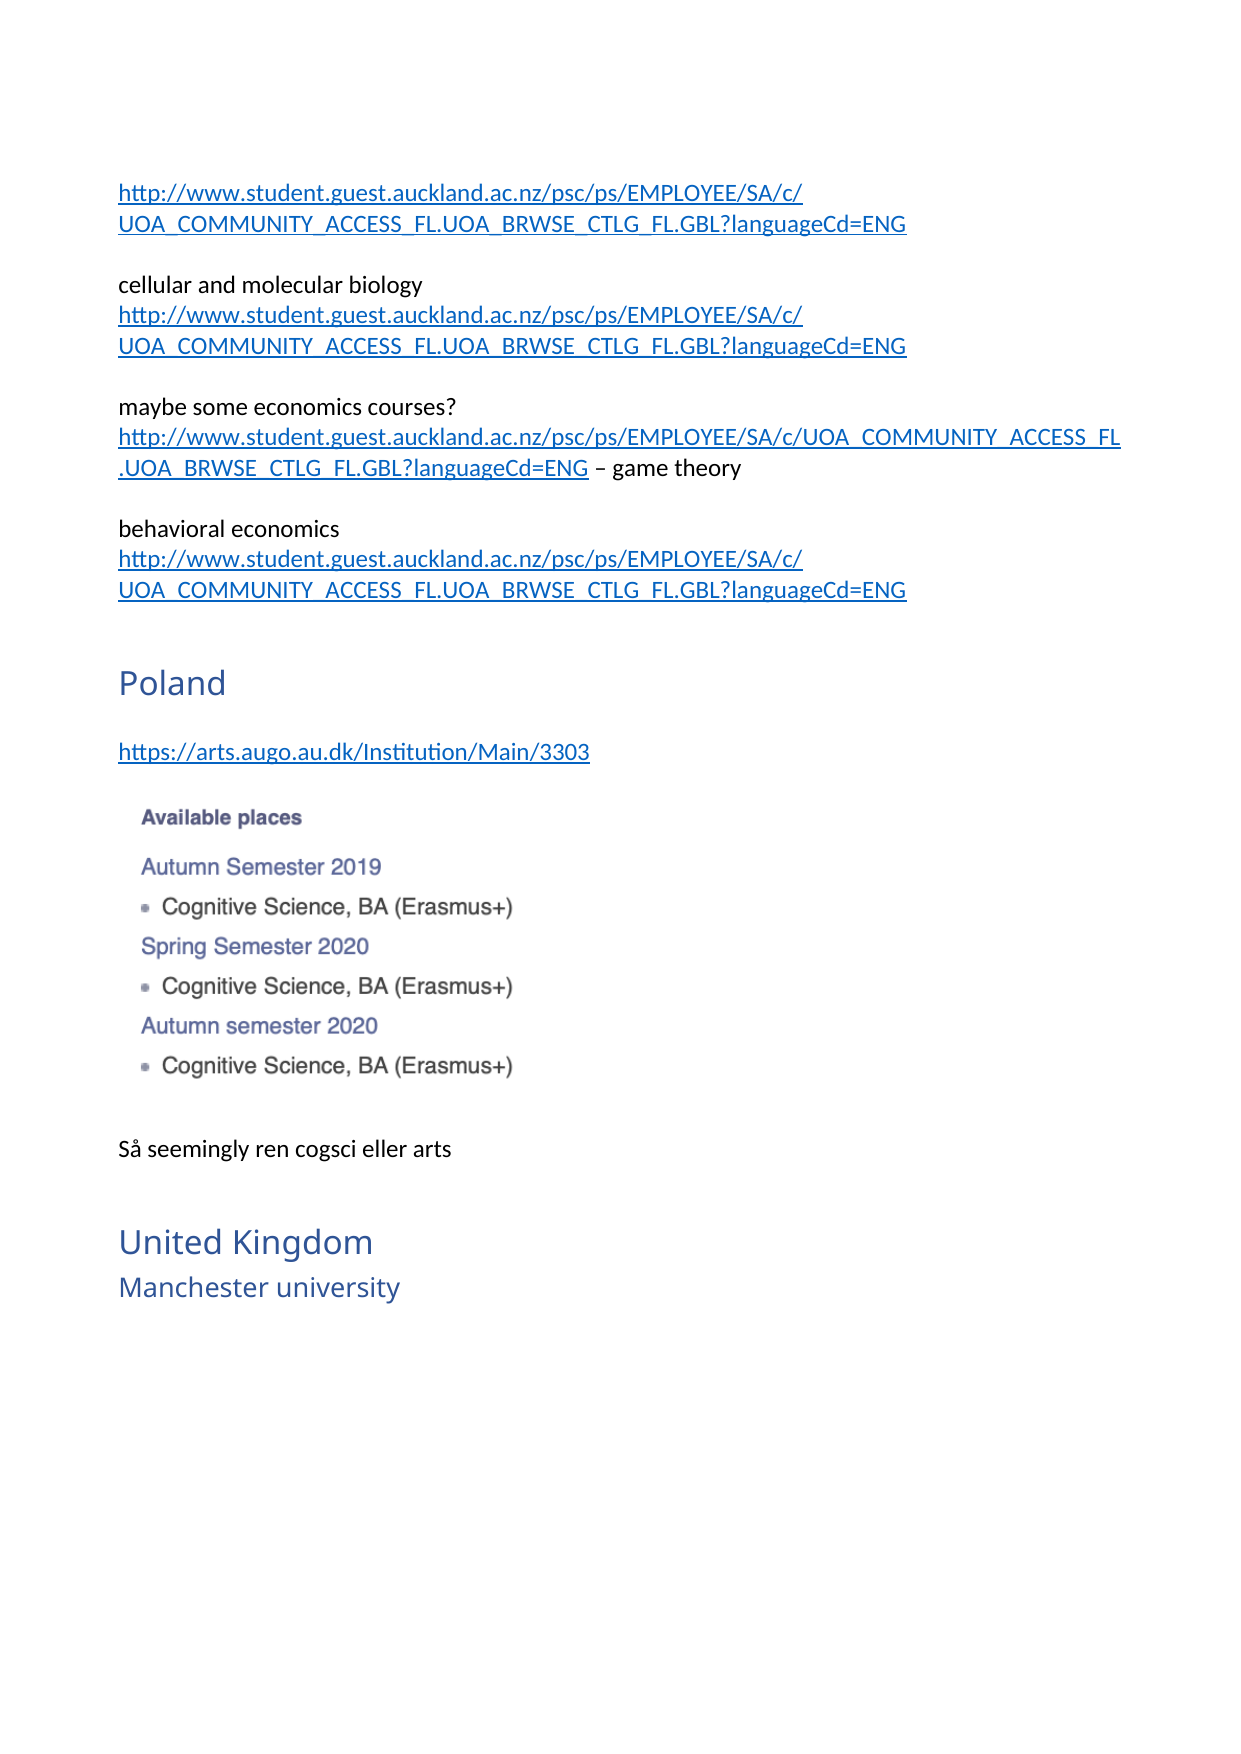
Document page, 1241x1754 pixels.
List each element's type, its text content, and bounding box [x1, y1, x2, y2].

text cellular and molecular biology [118, 269, 1122, 299]
subtitle United Kingdom [118, 1219, 1122, 1264]
subtitle Poland [118, 660, 1122, 705]
text http://www.student.guest.auckland.ac.nz/psc/ps/EMPLOYEE/SA/c/UOA_COMMUNITY_ACCESS_FL.UOA_BRWSE_CTLG_FL.GBL?languageCd=ENG [118, 543, 1122, 604]
text maybe some economics courses? http://www.student.guest.auckland.ac.nz/psc/ps/EMPLOYEE/SA/c/UOA_COMMUNITY_ACCESS_FL.UOA_BRWSE_CTLG_FL.GBL?languageCd=ENG – game theory [118, 391, 1122, 482]
text Så seemingly ren cogsci eller arts [118, 1133, 1122, 1164]
text http://www.student.guest.auckland.ac.nz/psc/ps/EMPLOYEE/SA/c/UOA_COMMUNITY_ACCESS_FL.UOA_BRWSE_CTLG_FL.GBL?languageCd=ENG [118, 299, 1122, 360]
text behavioral economics [118, 513, 1122, 543]
picture [118, 766, 573, 1134]
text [118, 177, 1122, 238]
text https://arts.augo.au.dk/Institution/Main/3303 [118, 736, 1122, 766]
subtitle Manchester university [118, 1269, 1122, 1306]
